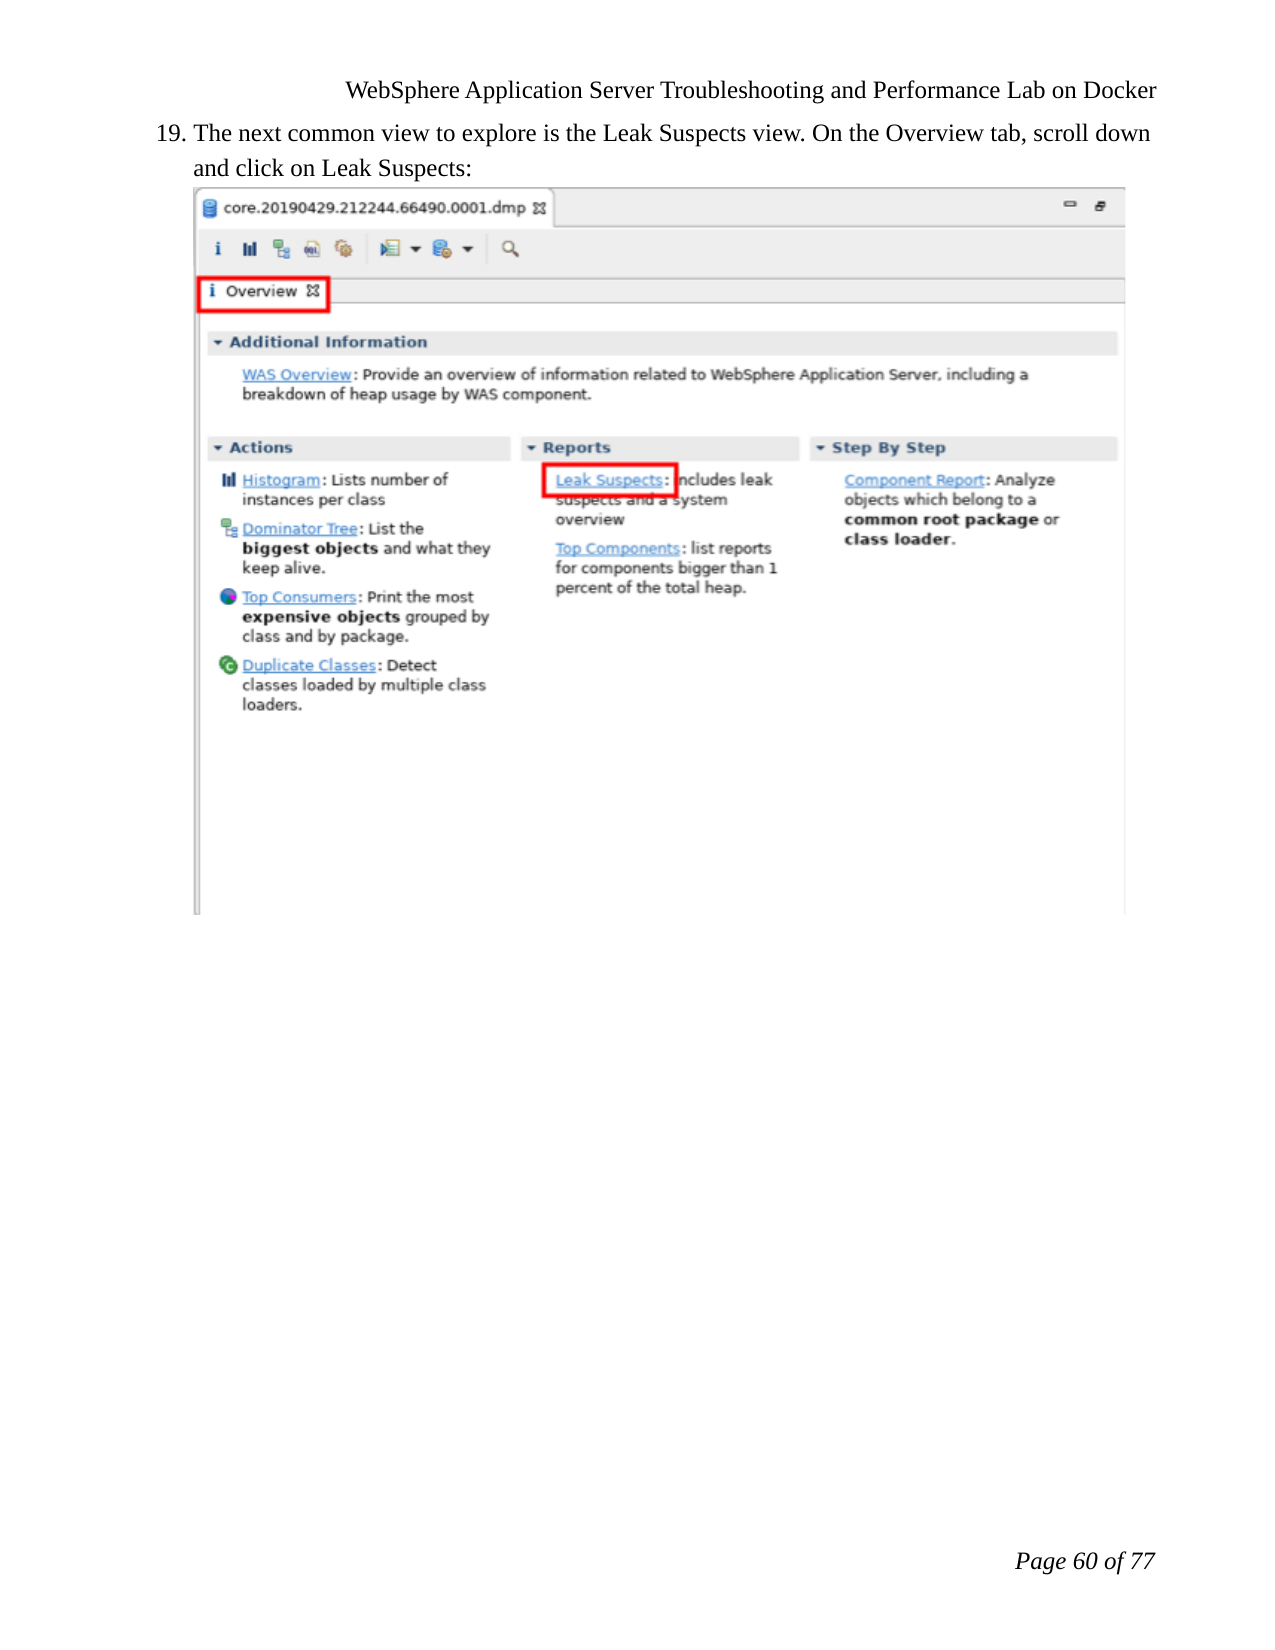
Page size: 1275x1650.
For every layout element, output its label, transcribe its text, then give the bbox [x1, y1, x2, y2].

picture [193, 187, 1126, 915]
